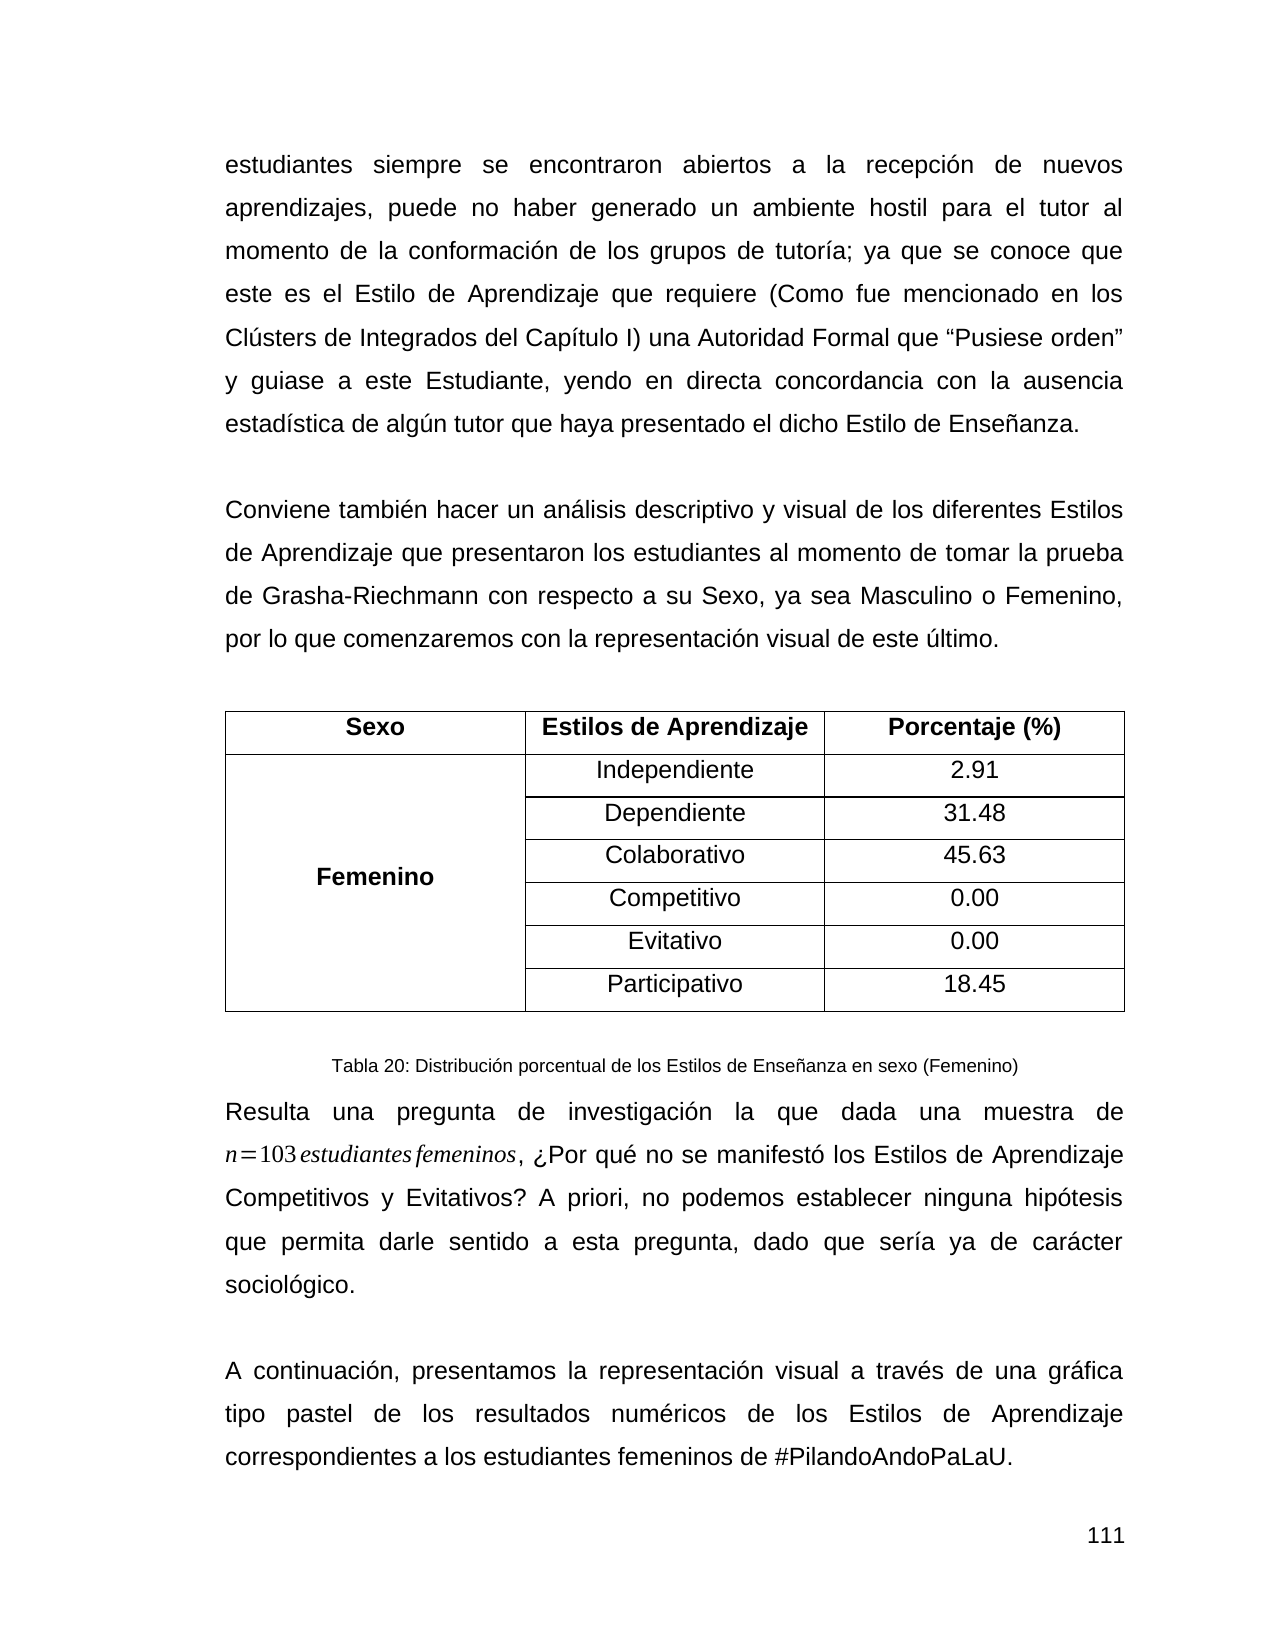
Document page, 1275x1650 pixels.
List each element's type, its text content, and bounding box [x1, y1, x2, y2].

table_cell 2.91 [825, 755, 1124, 796]
table_header Estilos de Aprendizaje [526, 712, 824, 753]
table_cell 45.63 [825, 840, 1124, 882]
table_header Sexo [226, 712, 525, 753]
table_cell Independiente [526, 755, 824, 796]
table_cell 18.45 [825, 969, 1124, 1011]
table_cell Competitivo [526, 883, 824, 925]
text Conviene también hacer un análisis descriptivo y visual de los diferentes Estilos de Aprendizaje que presentaron los estudiantes al momento de tomar la prueba de Grasha-Riechmann con respecto a su Sexo, ya sea Masculino o Femenino, por lo que comenzaremos con la representación visual de este último. [225, 495, 1125, 653]
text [225, 150, 1125, 437]
table_cell 0.00 [825, 883, 1124, 925]
table_cell Evitativo [526, 926, 824, 968]
table_cell Dependiente [526, 798, 824, 839]
table_cell 0.00 [825, 926, 1124, 968]
table_cell Colaborativo [526, 840, 824, 882]
table_header Porcentaje (%) [825, 712, 1124, 753]
text Tabla 20: Distribución porcentual de los Estilos de Enseñanza en sexo (Femenino) [225, 1054, 1125, 1076]
text A continuación, presentamos la representación visual a través de una gráfica tipo pastel de los resultados numéricos de los Estilos de Aprendizaje correspondientes a los estudiantes femeninos de #PilandoAndoPaLaU. [225, 1356, 1125, 1471]
table_cell Participativo [526, 969, 824, 1011]
table_cell 31.48 [825, 798, 1124, 839]
table_cell Femenino [226, 755, 525, 1011]
text Resulta una pregunta de investigación la que dada una muestra de , ¿Por qué no se manifestó los Estilos de Aprendizaje Competitivos y Evitativos? A priori, no podemos establecer ninguna hipótesis que permita darle sentido a esta pregunta, dado que sería ya de carácter sociológico. [225, 1097, 1125, 1298]
